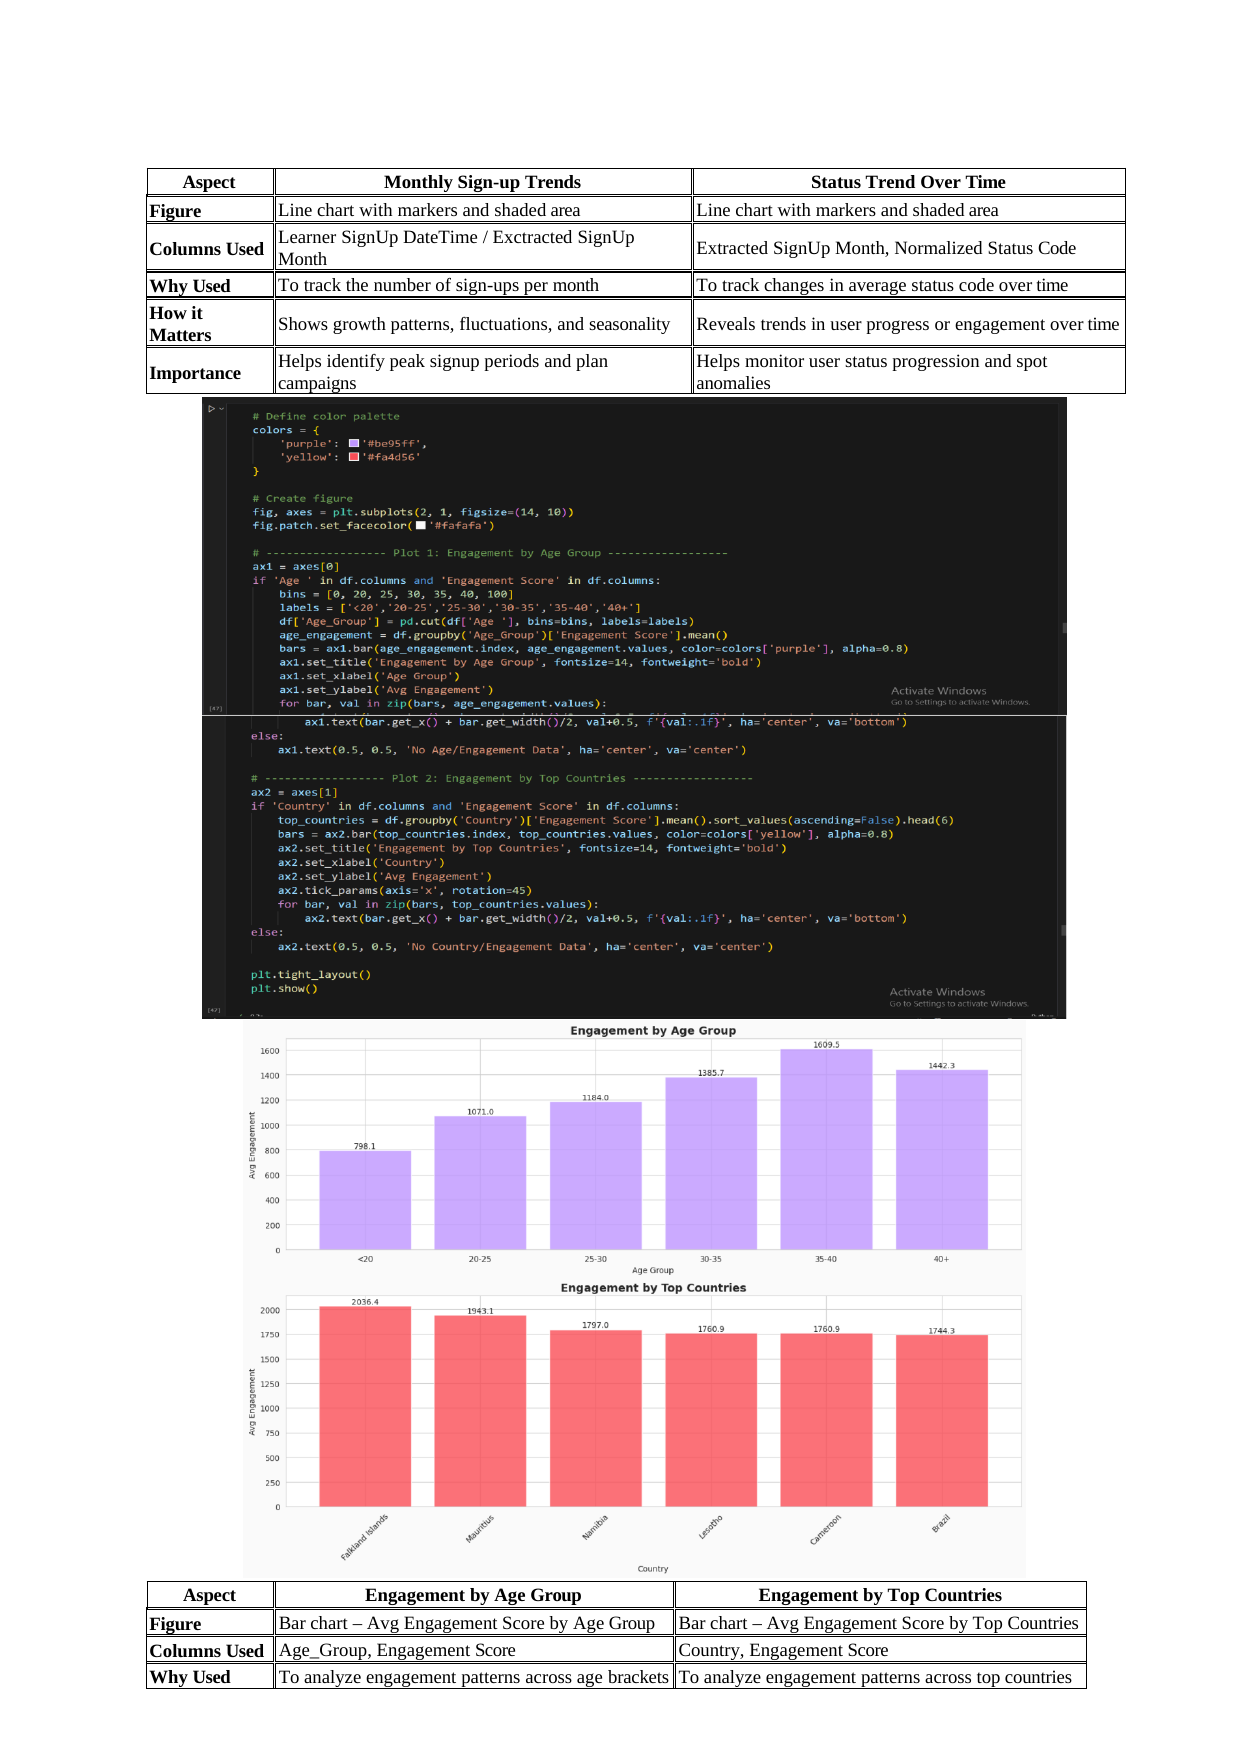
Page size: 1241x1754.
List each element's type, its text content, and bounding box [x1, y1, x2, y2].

table_header Monthly Sign-up Trends [276, 169, 691, 193]
table_cell Columns Used [147, 1637, 273, 1661]
table_cell How it Matters [147, 300, 273, 345]
table_cell Importance [147, 348, 273, 393]
table_cell To track changes in average status code over time [694, 273, 1125, 296]
table_cell Helps identify peak signup periods and plan campaigns [276, 348, 691, 393]
table_cell Why Used [147, 1664, 273, 1688]
table_header Aspect [148, 1582, 273, 1607]
table_cell Columns Used [147, 224, 273, 269]
table_cell To analyze engagement patterns across top countries [676, 1664, 1086, 1688]
table_cell Bar chart – Avg Engagement Score by Age Group [276, 1610, 673, 1634]
table_header Engagement by Top Countries [676, 1582, 1086, 1607]
table_header Status Trend Over Time [694, 169, 1125, 193]
table_cell To track the number of sign-ups per month [276, 273, 691, 296]
table_cell Helps monitor user status progression and spot anomalies [694, 348, 1125, 393]
table_cell Country, Engagement Score [676, 1637, 1086, 1661]
picture [243, 1020, 1026, 1578]
table_cell Age_Group, Engagement Score [276, 1637, 673, 1661]
table_cell Shows growth patterns, fluctuations, and seasonality [276, 300, 691, 345]
table_header Aspect [148, 169, 273, 193]
table_cell Bar chart – Avg Engagement Score by Top Countries [676, 1610, 1086, 1634]
table_cell Figure [147, 1610, 273, 1634]
table_cell Reveals trends in user progress or engagement over time [694, 300, 1125, 345]
table_cell Why Used [147, 273, 273, 296]
table_cell Learner SignUp DateTime / Exctracted SignUp Month [276, 224, 691, 269]
table_header Engagement by Age Group [276, 1582, 673, 1607]
picture [202, 397, 1067, 1019]
table_cell Extracted SignUp Month, Normalized Status Code [694, 224, 1125, 269]
table_cell Figure [147, 197, 273, 221]
table_cell Line chart with markers and shaded area [276, 197, 691, 221]
table_cell Line chart with markers and shaded area [694, 197, 1125, 221]
table_cell To analyze engagement patterns across age brackets [276, 1664, 673, 1688]
